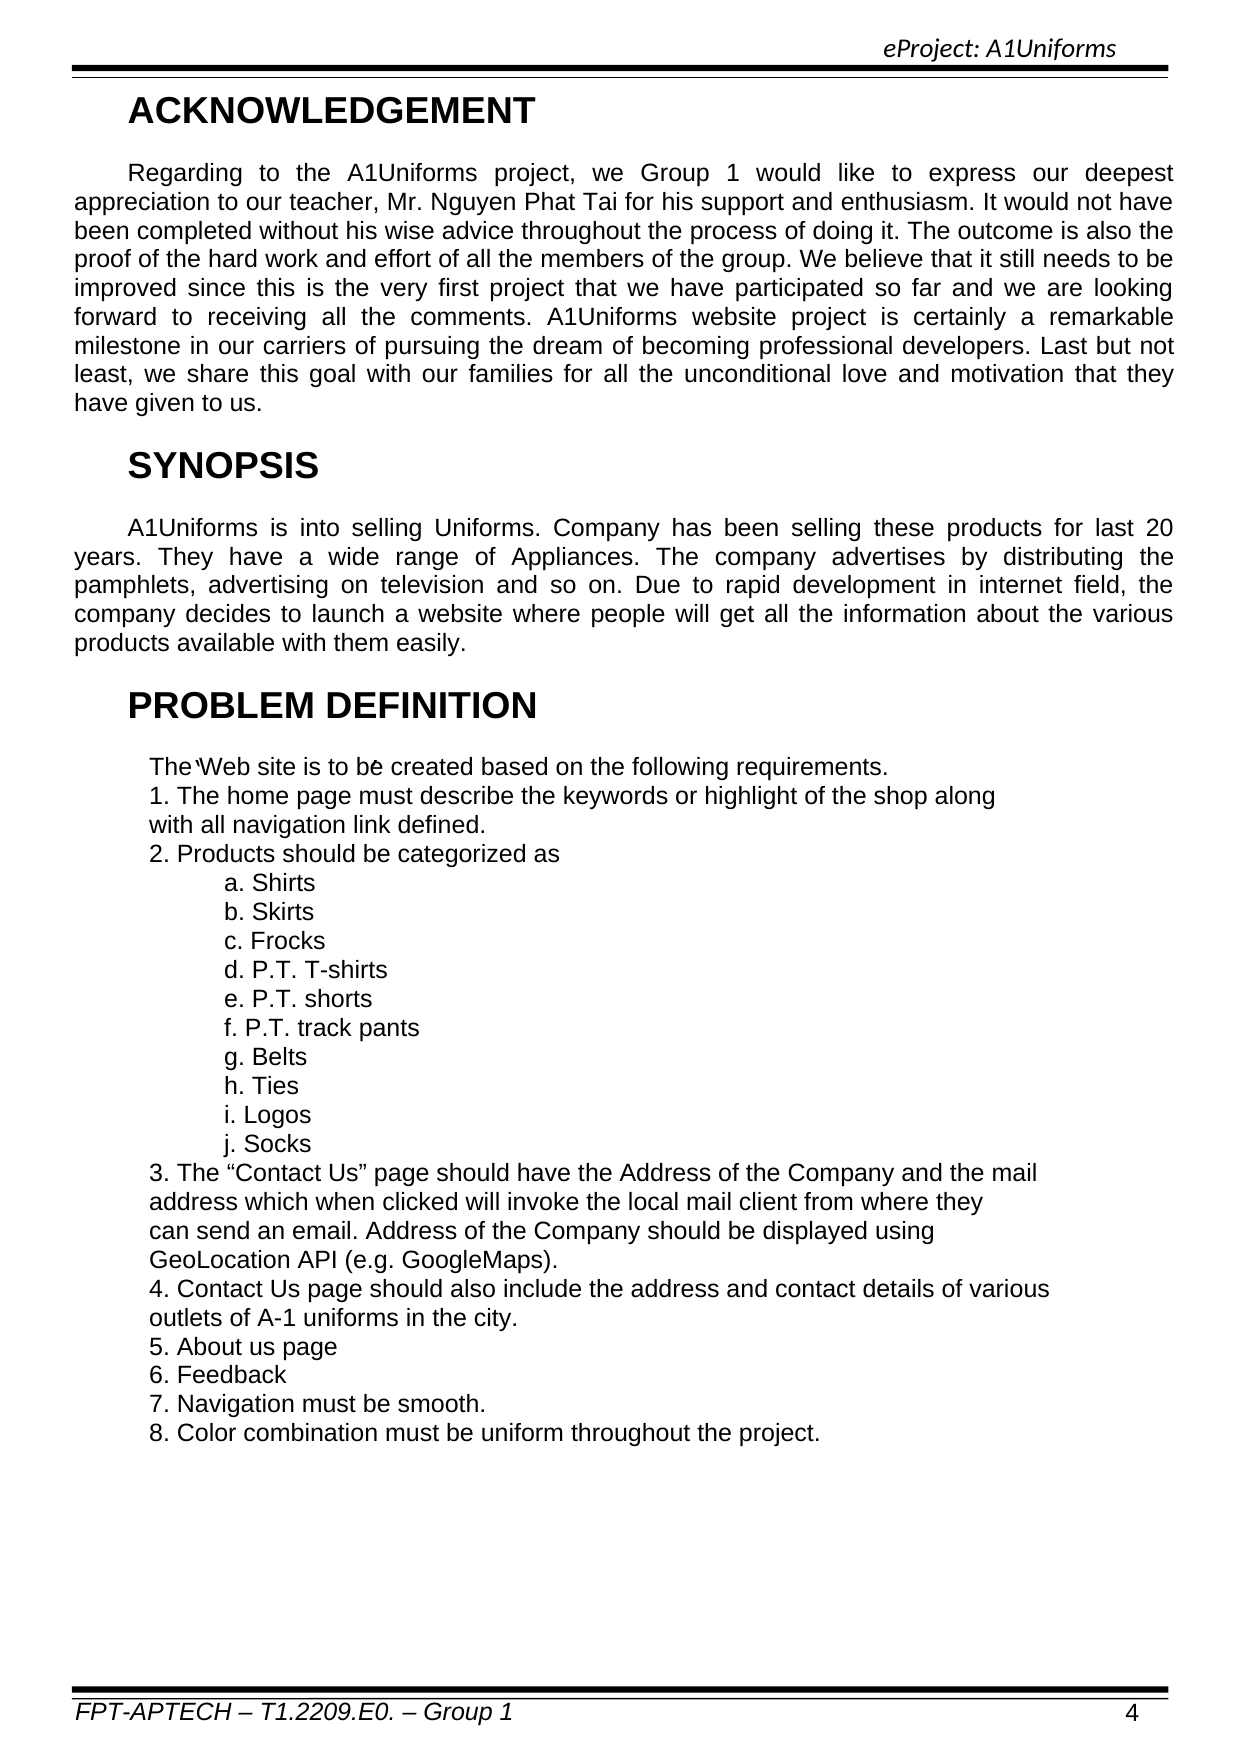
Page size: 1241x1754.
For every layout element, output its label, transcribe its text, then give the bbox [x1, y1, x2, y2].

text h. Ties [149, 1071, 1176, 1099]
text g. Belts [149, 1042, 1176, 1071]
text 5. About us page [74, 1331, 1176, 1360]
text 1. The home page must describe the keywords or highlight of the shop along [74, 781, 1176, 810]
text 2. Products should be categorized as [74, 839, 1176, 868]
text with all navigation link defined. [74, 810, 1176, 839]
text e. P.T. shorts [149, 984, 1176, 1013]
text can send an email. Address of the Company should be displayed using [74, 1216, 1176, 1244]
text GeoLocation API (e.g. GoogleMaps). [74, 1244, 1176, 1273]
subtitle SYNOPSIS [127, 443, 1176, 486]
text 8. Color combination must be uniform throughout the project. [74, 1418, 1176, 1447]
text A1Uniforms is into selling Uniforms. Company has been selling these products for last 20 years. They have a wide range of Appliances. The company advertises by distributing the pamphlets, advertising on television and so on. Due to rapid development in internet field, the company decides to launch a website where people will get all the information about the various products available with them easily. [74, 513, 1176, 656]
text The Web site is to be created based on the following requirements. [74, 752, 1176, 781]
text Regarding to the A1Uniforms project, we Group 1 would like to express our deepest appreciation to our teacher, Mr. Nguyen Phat Tai for his support and enthusiasm. It would not have been completed without his wise advice throughout the process of doing it. The outcome is also the proof of the hard work and effort of all the members of the group. We believe that it still needs to be improved since this is the very first project that we have participated so far and we are looking forward to receiving all the comments. A1Uniforms website project is certainly a remarkable milestone in our carriers of pursuing the dream of becoming professional developers. Last but not least, we share this goal with our families for all the unconditional love and motivation that they have given to us. [74, 158, 1176, 417]
text 7. Navigation must be smooth. [74, 1389, 1176, 1418]
text i. Logos [149, 1100, 1176, 1128]
text 6. Feedback [74, 1360, 1176, 1389]
text b. Skirts [149, 897, 1176, 926]
text j. Socks [149, 1129, 1176, 1157]
subtitle PROBLEM DEFINITION [127, 683, 1176, 726]
text address which when clicked will invoke the local mail client from where they [74, 1187, 1176, 1215]
text 4. Contact Us page should also include the address and contact details of various [74, 1273, 1176, 1302]
text c. Frocks [149, 926, 1176, 955]
text outlets of A-1 uniforms in the city. [74, 1302, 1176, 1331]
text 3. The “Contact Us” page should have the Address of the Company and the mail [74, 1158, 1176, 1186]
text d. P.T. T-shirts [149, 955, 1176, 984]
text a. Shirts [149, 868, 1176, 897]
subtitle ACKNOWLEDGEMENT [127, 89, 1176, 132]
text f. P.T. track pants [149, 1013, 1176, 1042]
